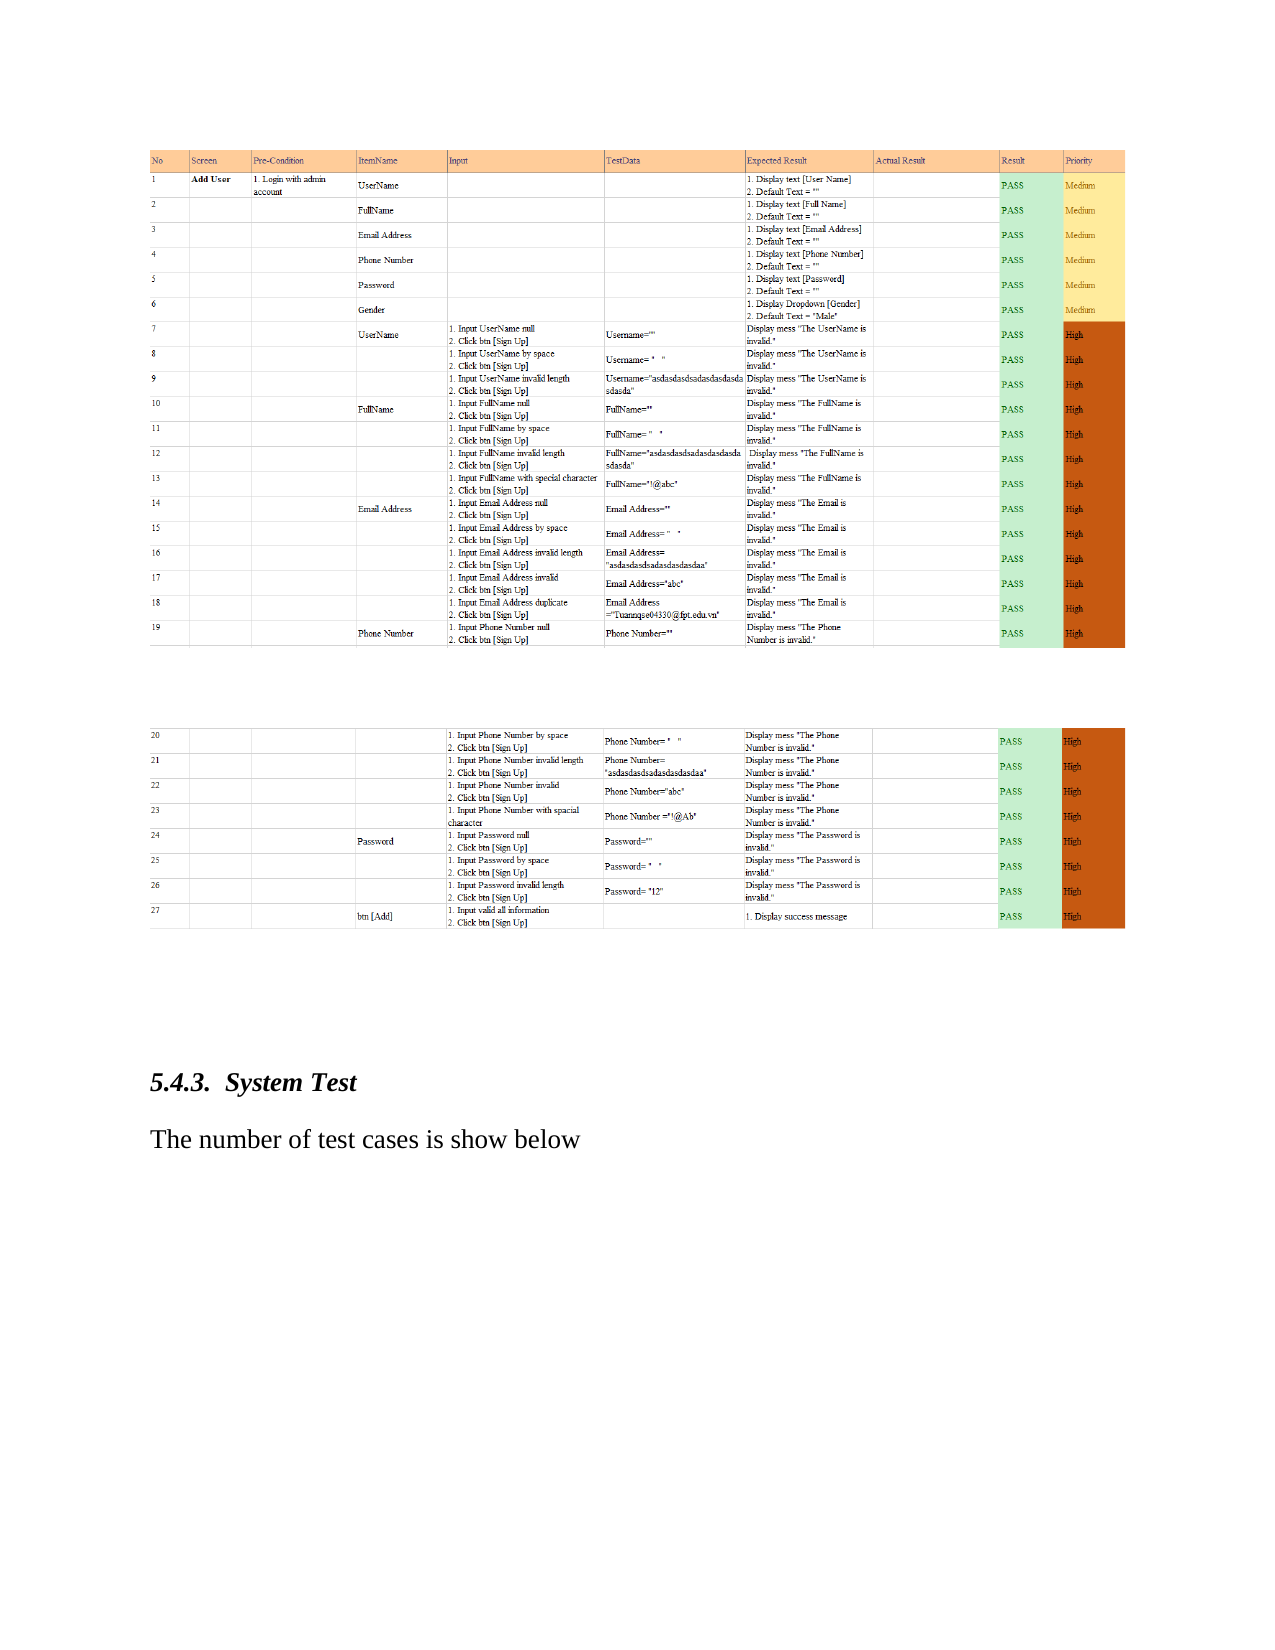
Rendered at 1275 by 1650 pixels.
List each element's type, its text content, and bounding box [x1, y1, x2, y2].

picture [150, 728, 1125, 929]
text The number of test cases is show below [150, 1123, 1125, 1154]
list System Test [150, 1067, 1125, 1098]
picture [150, 150, 1125, 648]
